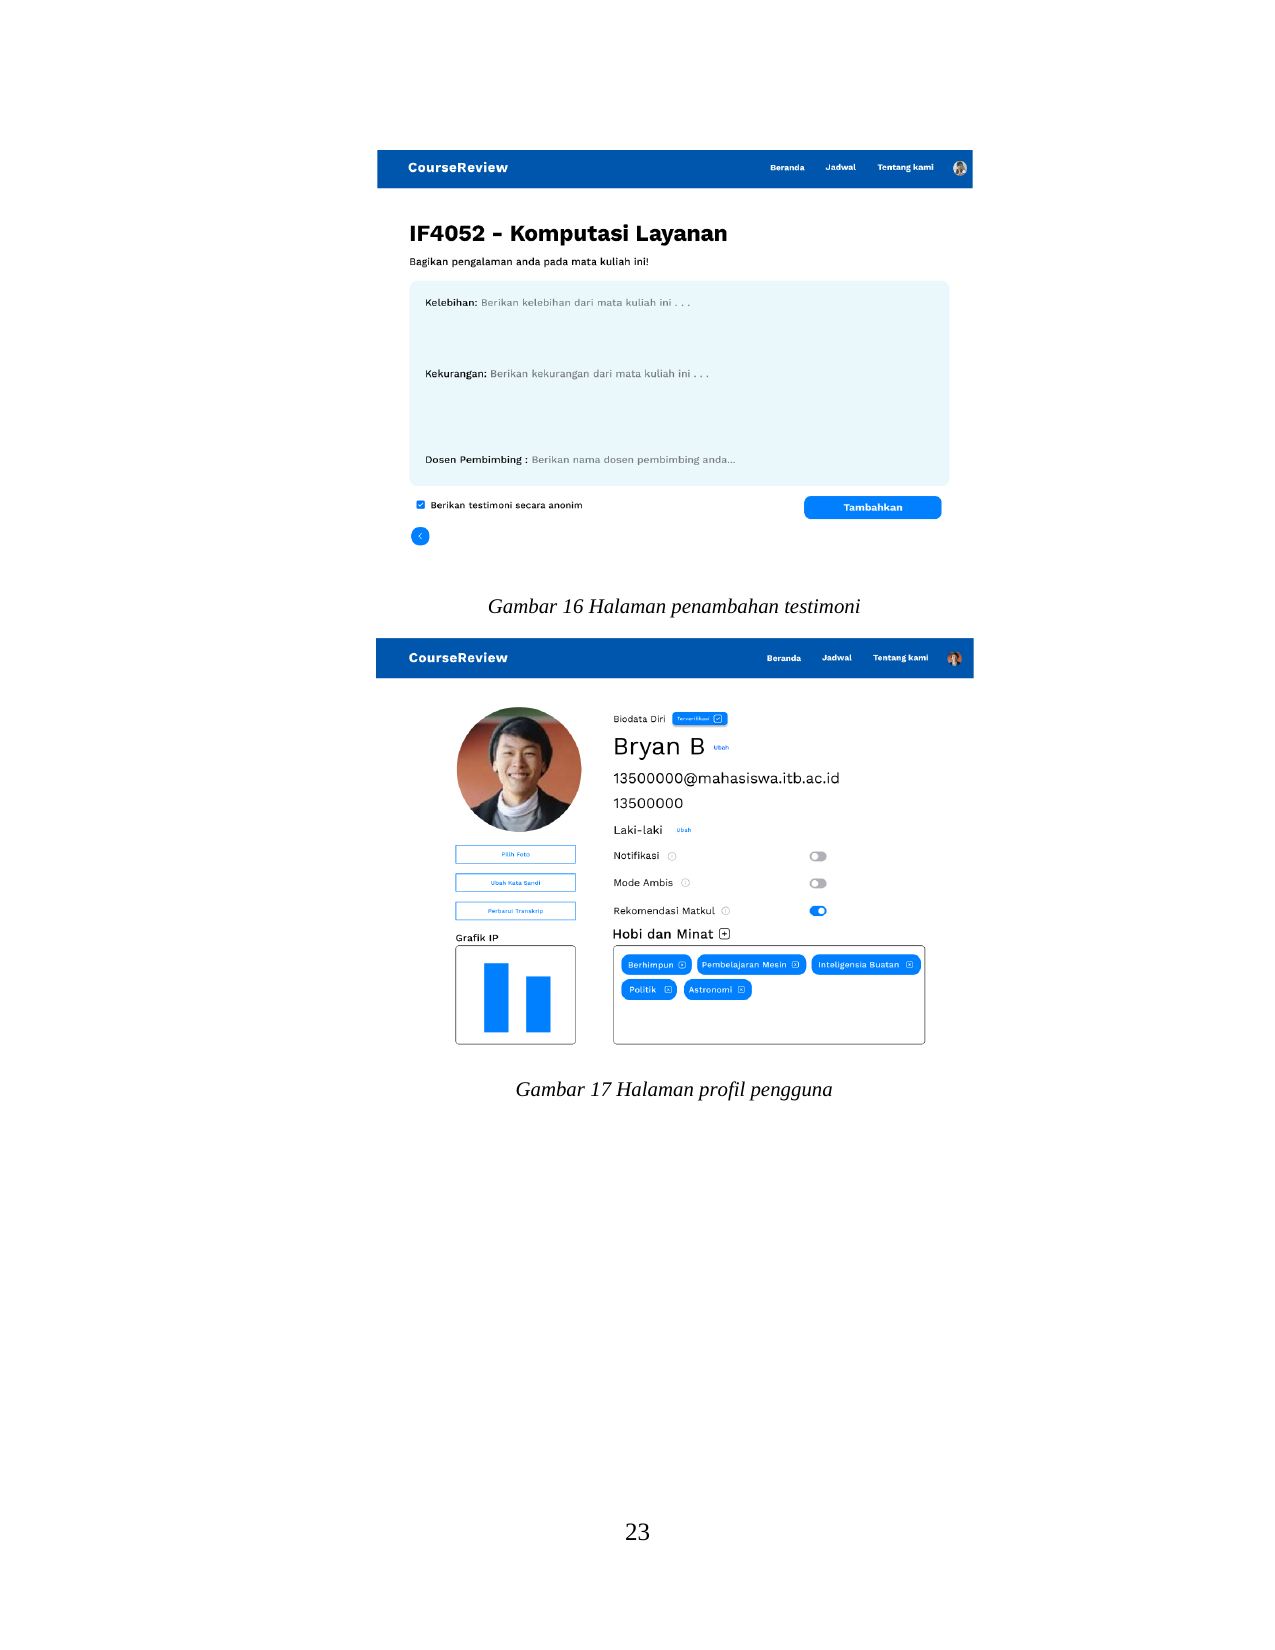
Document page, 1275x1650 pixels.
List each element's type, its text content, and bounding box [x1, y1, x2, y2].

text Gambar 16 Halaman penambahan testimoni [150, 594, 1125, 618]
picture [376, 638, 974, 1063]
picture [377, 150, 973, 580]
text Gambar 17 Halaman profil pengguna [150, 1077, 1125, 1101]
